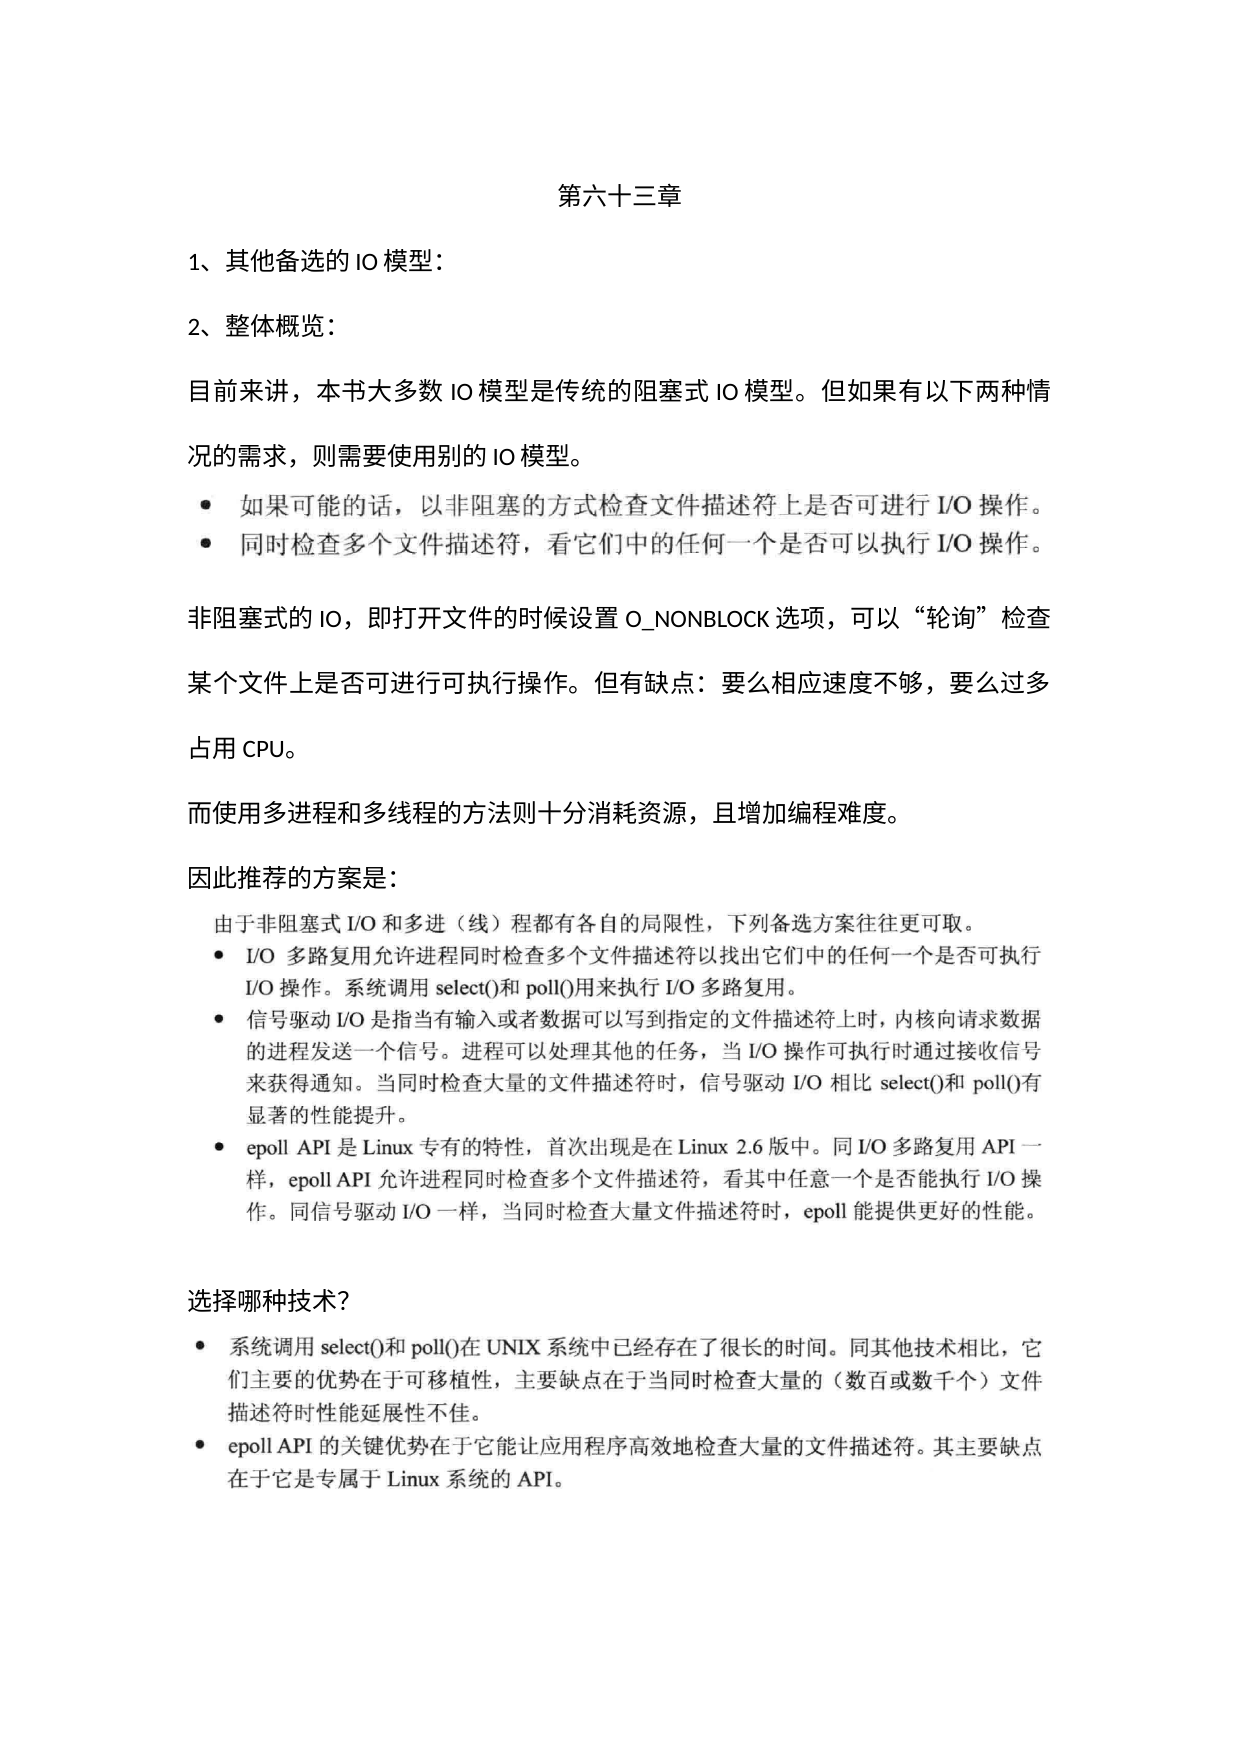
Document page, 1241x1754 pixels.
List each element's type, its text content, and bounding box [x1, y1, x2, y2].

list 目前来讲，本书大多数IO模型是传统的阻塞式IO模型。但如果有以下两种情况的需求，则需要使用别的IO模型。 [187, 357, 1053, 487]
list 其他备选的IO模型： [187, 227, 1053, 292]
list 因此推荐的方案是： [187, 844, 1053, 909]
list 整体概览： [187, 292, 1053, 357]
list 选择哪种技术？ [187, 1267, 1053, 1332]
picture [187, 487, 1052, 562]
text 第六十三章 [187, 162, 1053, 227]
picture [187, 1332, 1052, 1495]
list 而使用多进程和多线程的方法则十分消耗资源，且增加编程难度。 [187, 779, 1053, 844]
list 非阻塞式的IO，即打开文件的时候设置O_NONBLOCK选项，可以“轮询”检查某个文件上是否可进行可执行操作。但有缺点：要么相应速度不够，要么过多占用CPU。 [187, 584, 1053, 779]
picture [187, 909, 1052, 1227]
